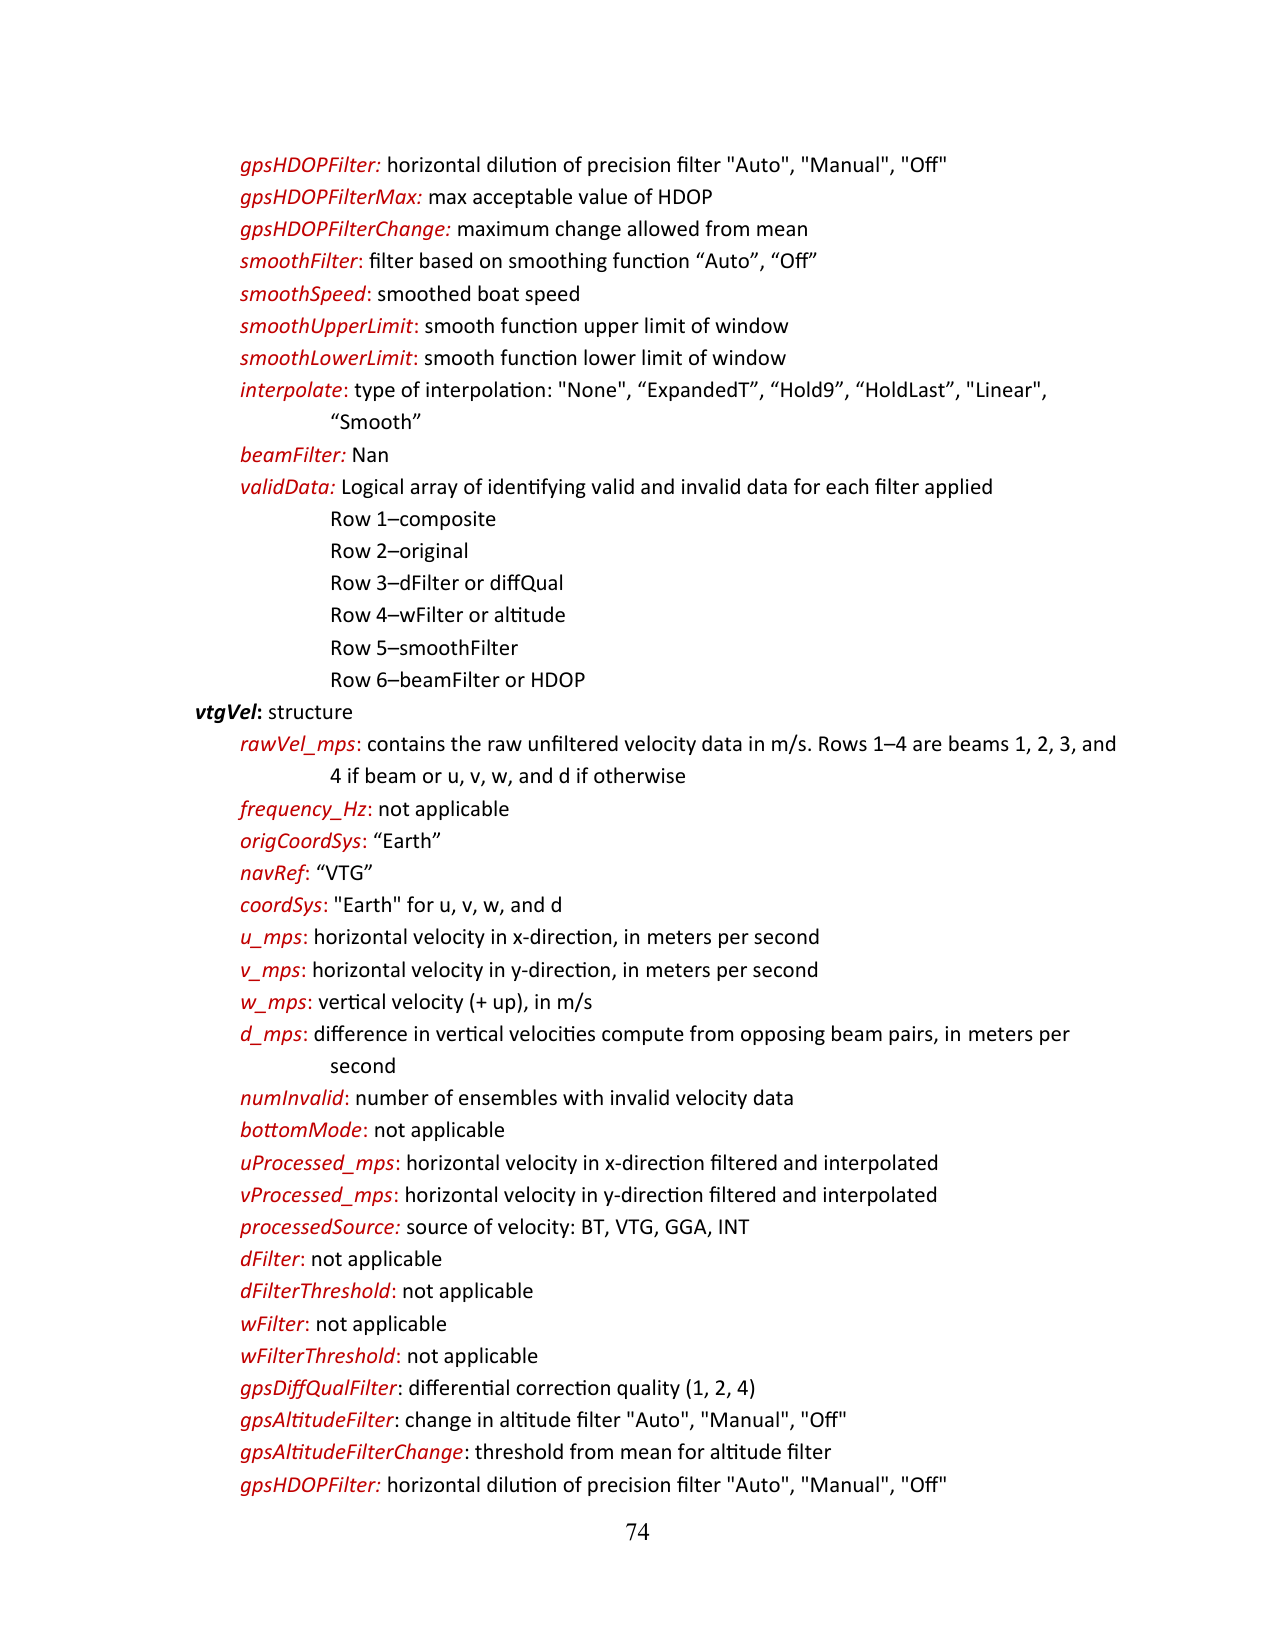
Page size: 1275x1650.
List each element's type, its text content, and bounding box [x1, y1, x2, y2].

text validData: Logical array of identifying valid and invalid data for each filter applied Row 1–composite Row 2–original Row 3–dFilter or diffQual Row 4–wFilter or altitude Row 5–smoothFilter Row 6–beamFilter or HDOP [240, 472, 1125, 693]
text gpsAltitudeFilterChange: threshold from mean for altitude filter [240, 1437, 1125, 1466]
text v_mps: horizontal velocity in y-direction, in meters per second [240, 955, 1125, 983]
text wFilter: not applicable [240, 1309, 1125, 1337]
text numInvalid: number of ensembles with invalid velocity data [240, 1083, 1125, 1111]
text interpolate: type of interpolation: "None", “ExpandedT”, “Hold9”, “HoldLast”, "Linear", “Smooth” [240, 375, 1125, 436]
text origCoordSys: “Earth” [240, 826, 1125, 854]
text smoothLowerLimit: smooth function lower limit of window [240, 343, 1125, 371]
text uProcessed_mps: horizontal velocity in x-direction filtered and interpolated [240, 1148, 1125, 1176]
text rawVel_mps: contains the raw unfiltered velocity data in m/s. Rows 1–4 are beams 1, 2, 3, and 4 if beam or u, v, w, and d if otherwise [240, 729, 1125, 789]
text wFilterThreshold: not applicable [240, 1341, 1125, 1369]
text dFilterThreshold: not applicable [240, 1277, 1125, 1304]
text smoothSpeed: smoothed boat speed [240, 279, 1125, 307]
text d_mps: difference in vertical velocities compute from opposing beam pairs, in meters per second [240, 1019, 1125, 1079]
text beamFilter: Nan [240, 440, 1125, 468]
text gpsHDOPFilter: horizontal dilution of precision filter "Auto", "Manual", "Off" [240, 150, 1125, 178]
text dFilter: not applicable [240, 1244, 1125, 1272]
text navRef: “VTG” [240, 858, 1125, 886]
text gpsAltitudeFilter: change in altitude filter "Auto", "Manual", "Off" [240, 1405, 1125, 1433]
text vtgVel: structure [195, 697, 1125, 725]
text frequency_Hz: not applicable [240, 794, 1125, 822]
text vProcessed_mps: horizontal velocity in y-direction filtered and interpolated [240, 1180, 1125, 1208]
text u_mps: horizontal velocity in x-direction, in meters per second [240, 922, 1125, 951]
text processedSource: source of velocity: BT, VTG, GGA, INT [240, 1212, 1125, 1240]
text coordSys: "Earth" for u, v, w, and d [240, 890, 1125, 918]
text gpsDiffQualFilter: differential correction quality (1, 2, 4) [240, 1373, 1125, 1401]
text bottomMode: not applicable [240, 1116, 1125, 1144]
text smoothUpperLimit: smooth function upper limit of window [240, 311, 1125, 339]
text w_mps: vertical velocity (+ up), in m/s [240, 987, 1125, 1015]
text gpsHDOPFilterChange: maximum change allowed from mean [240, 214, 1125, 242]
text gpsHDOPFilterMax: max acceptable value of HDOP [240, 182, 1125, 210]
text smoothFilter: filter based on smoothing function “Auto”, “Off” [240, 247, 1125, 274]
text gpsHDOPFilter: horizontal dilution of precision filter "Auto", "Manual", "Off" [240, 1470, 1125, 1498]
